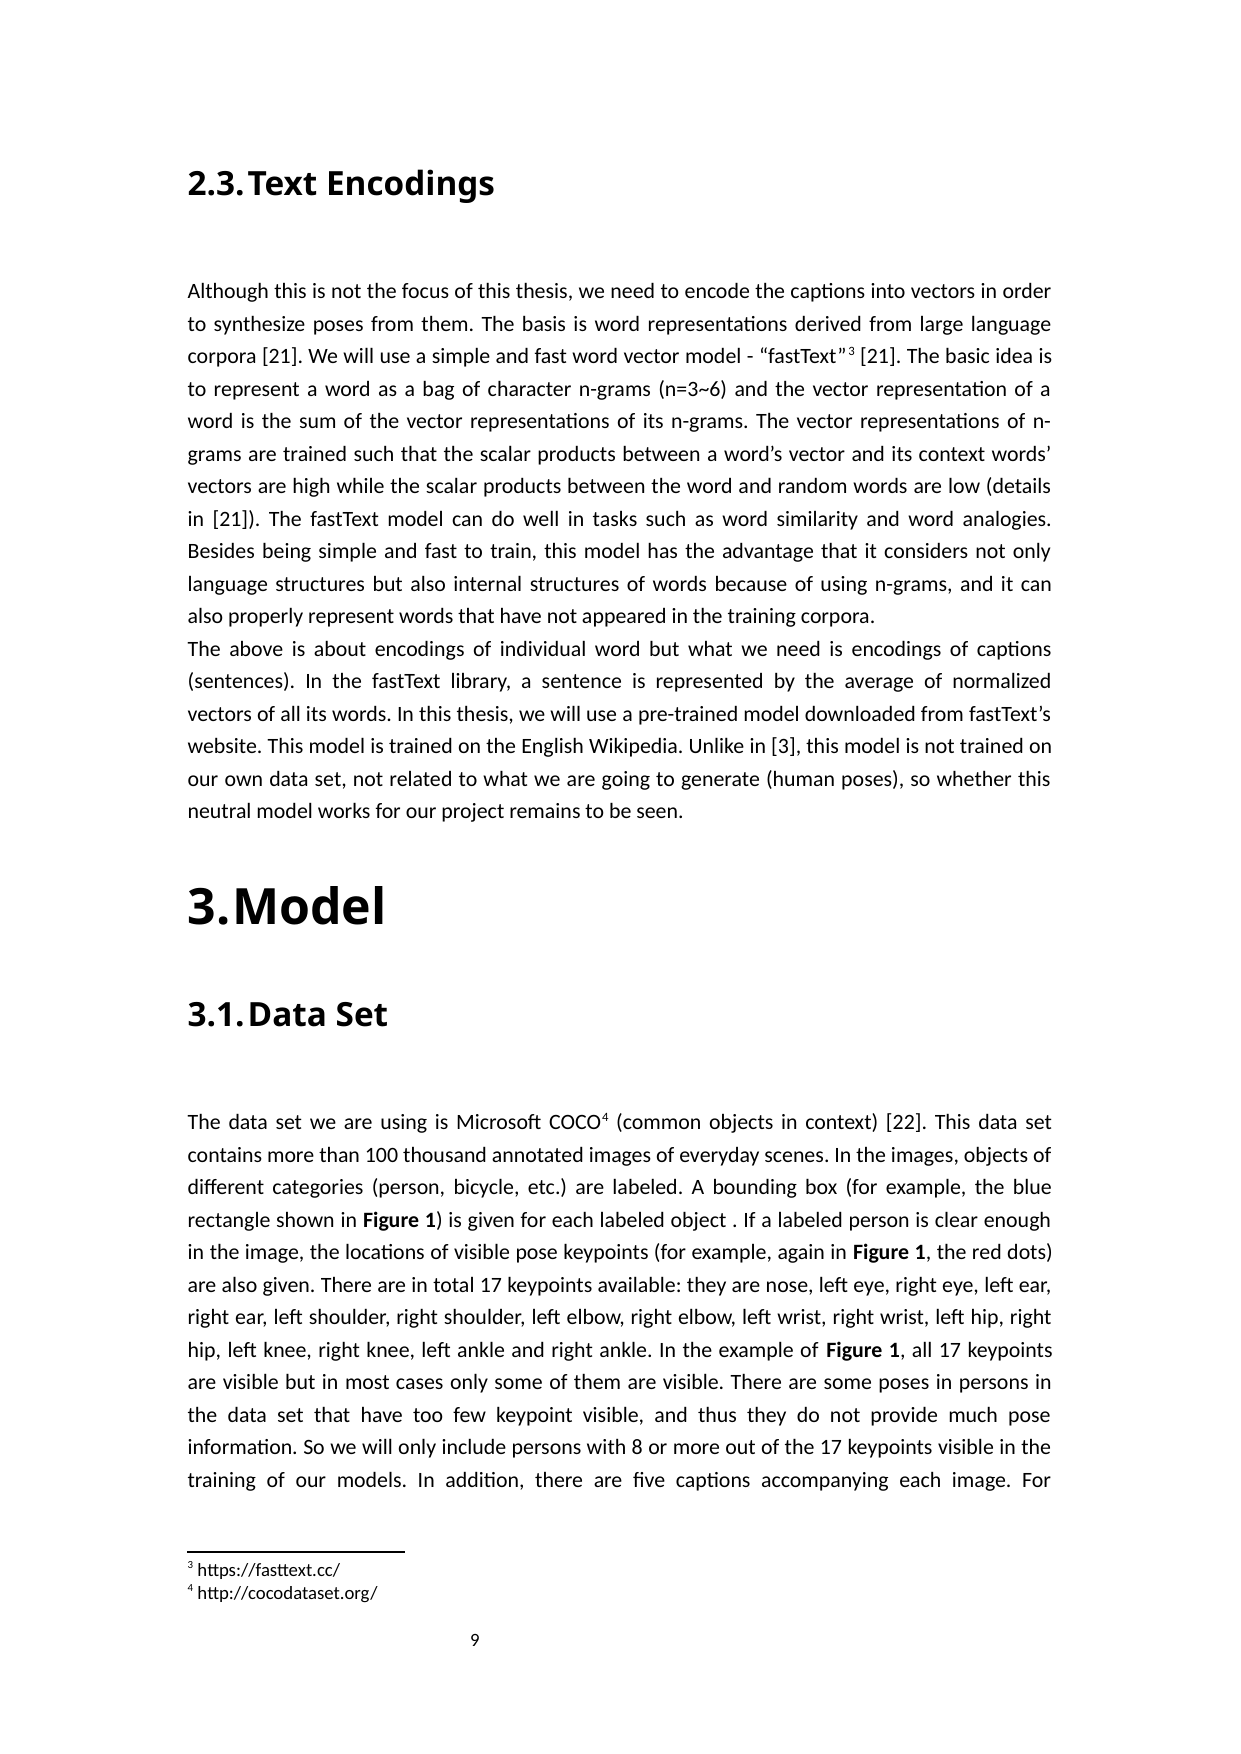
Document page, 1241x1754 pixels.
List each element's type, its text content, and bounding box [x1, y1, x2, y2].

subtitle Model [187, 856, 1053, 954]
text Although this is not the focus of this thesis, we need to encode the captions into vectors in order to synthesize poses from them. The basis is word representations derived from large language corpora [21]. We will use a simple and fast word vector model - “fastText” [21]. The basic idea is to represent a word as a bag of character n-grams (n=3~6) and the vector representation of a word is the sum of the vector representations of its n-grams. The vector representations of n-grams are trained such that the scalar products between a word’s vector and its context words’ vectors are high while the scalar products between the word and random words are low (details in [21]). The fastText model can do well in tasks such as word similarity and word analogies. Besides being simple and fast to train, this model has the advantage that it considers not only language structures but also internal structures of words because of using n-grams, and it can also properly represent words that have not appeared in the training corpora. [187, 275, 1053, 632]
text The above is about encodings of individual word but what we need is encodings of captions (sentences). In the fastText library, a sentence is represented by the average of normalized vectors of all its words. In this thesis, we will use a pre-trained model downloaded from fastText’s website. This model is trained on the English Wikipedia. Unlike in [3], this model is not trained on our own data set, not related to what we are going to generate (human poses), so whether this neutral model works for our project remains to be seen. [187, 632, 1053, 827]
subtitle Data Set [187, 983, 1053, 1048]
subtitle Text Encodings [187, 150, 1053, 215]
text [187, 1108, 1053, 1498]
